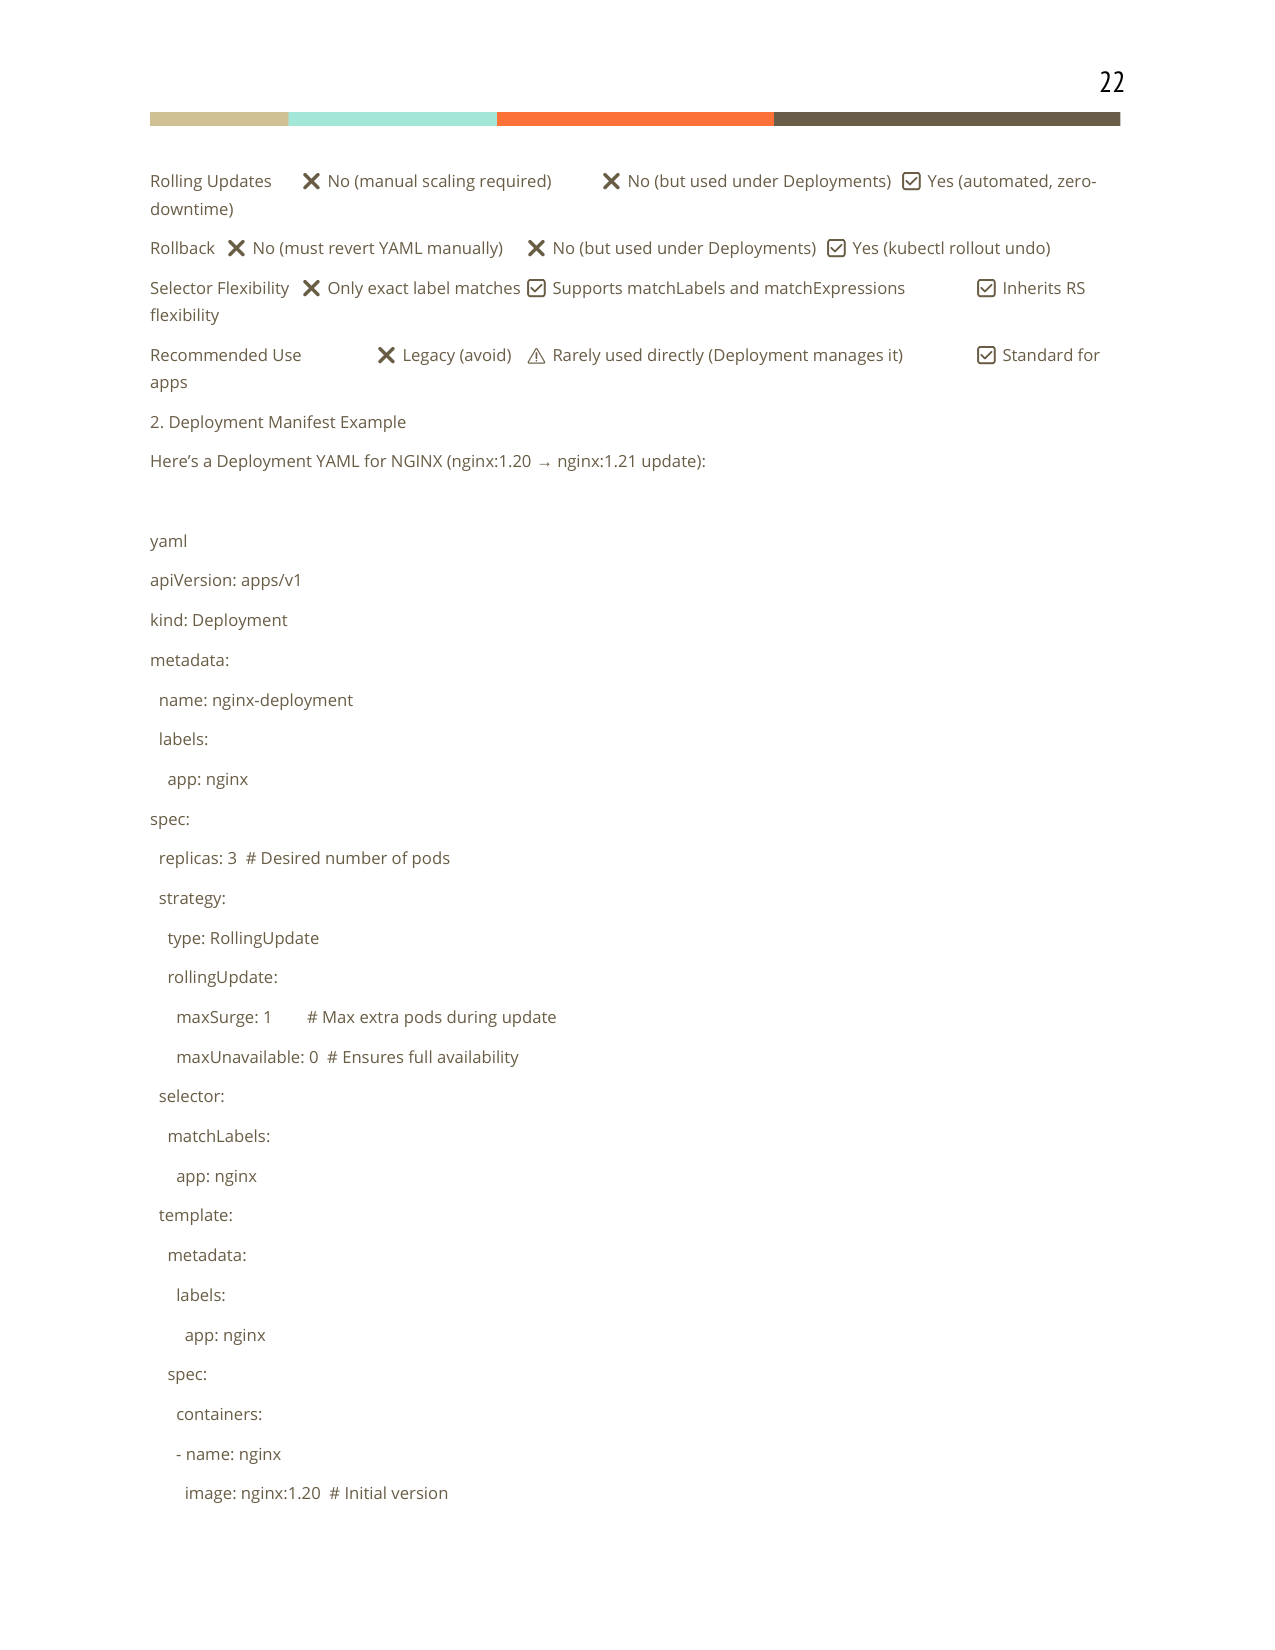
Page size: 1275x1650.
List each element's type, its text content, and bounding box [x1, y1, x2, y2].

text Recommended Use ❌ Legacy (avoid) ⚠️ Rarely used directly (Deployment manages it) ✅ Standard for apps [150, 343, 1125, 393]
text strategy: [150, 887, 1125, 909]
text Here’s a Deployment YAML for NGINX (nginx:1.20 → nginx:1.21 update): [150, 450, 1125, 473]
text replicas: 3 # Desired number of pods [150, 847, 1125, 869]
text yaml [150, 529, 1125, 552]
text apiVersion: apps/v1 [150, 569, 1125, 592]
text app: nginx [150, 1323, 1125, 1346]
text maxSurge: 1 # Max extra pods during update [150, 1006, 1125, 1028]
text Rollback ❌ No (must revert YAML manually) ❌ No (but used under Deployments) ✅ Yes (kubectl rollout undo) [150, 237, 1125, 259]
text labels: [150, 1283, 1125, 1306]
text app: nginx [150, 767, 1125, 790]
text Rolling Updates ❌ No (manual scaling required) ❌ No (but used under Deployments) ✅ Yes (automated, zero-downtime) [150, 170, 1125, 220]
text type: RollingUpdate [150, 926, 1125, 949]
text rollingUpdate: [150, 966, 1125, 989]
text metadata: [150, 648, 1125, 671]
text spec: [150, 807, 1125, 830]
text image: nginx:1.20 # Initial version [150, 1482, 1125, 1504]
text labels: [150, 728, 1125, 751]
text app: nginx [150, 1164, 1125, 1187]
text metadata: [150, 1244, 1125, 1266]
text matchLabels: [150, 1125, 1125, 1147]
text containers: [150, 1402, 1125, 1425]
text name: nginx-deployment [150, 688, 1125, 711]
picture [150, 112, 1121, 126]
text selector: [150, 1085, 1125, 1108]
text kind: Deployment [150, 609, 1125, 631]
text spec: [150, 1363, 1125, 1386]
text Selector Flexibility ❌ Only exact label matches ✅ Supports matchLabels and matchExpressions ✅ Inherits RS flexibility [150, 277, 1125, 326]
text 2. Deployment Manifest Example [150, 410, 1125, 433]
text maxUnavailable: 0 # Ensures full availability [150, 1045, 1125, 1068]
text - name: nginx [150, 1442, 1125, 1465]
text template: [150, 1204, 1125, 1227]
